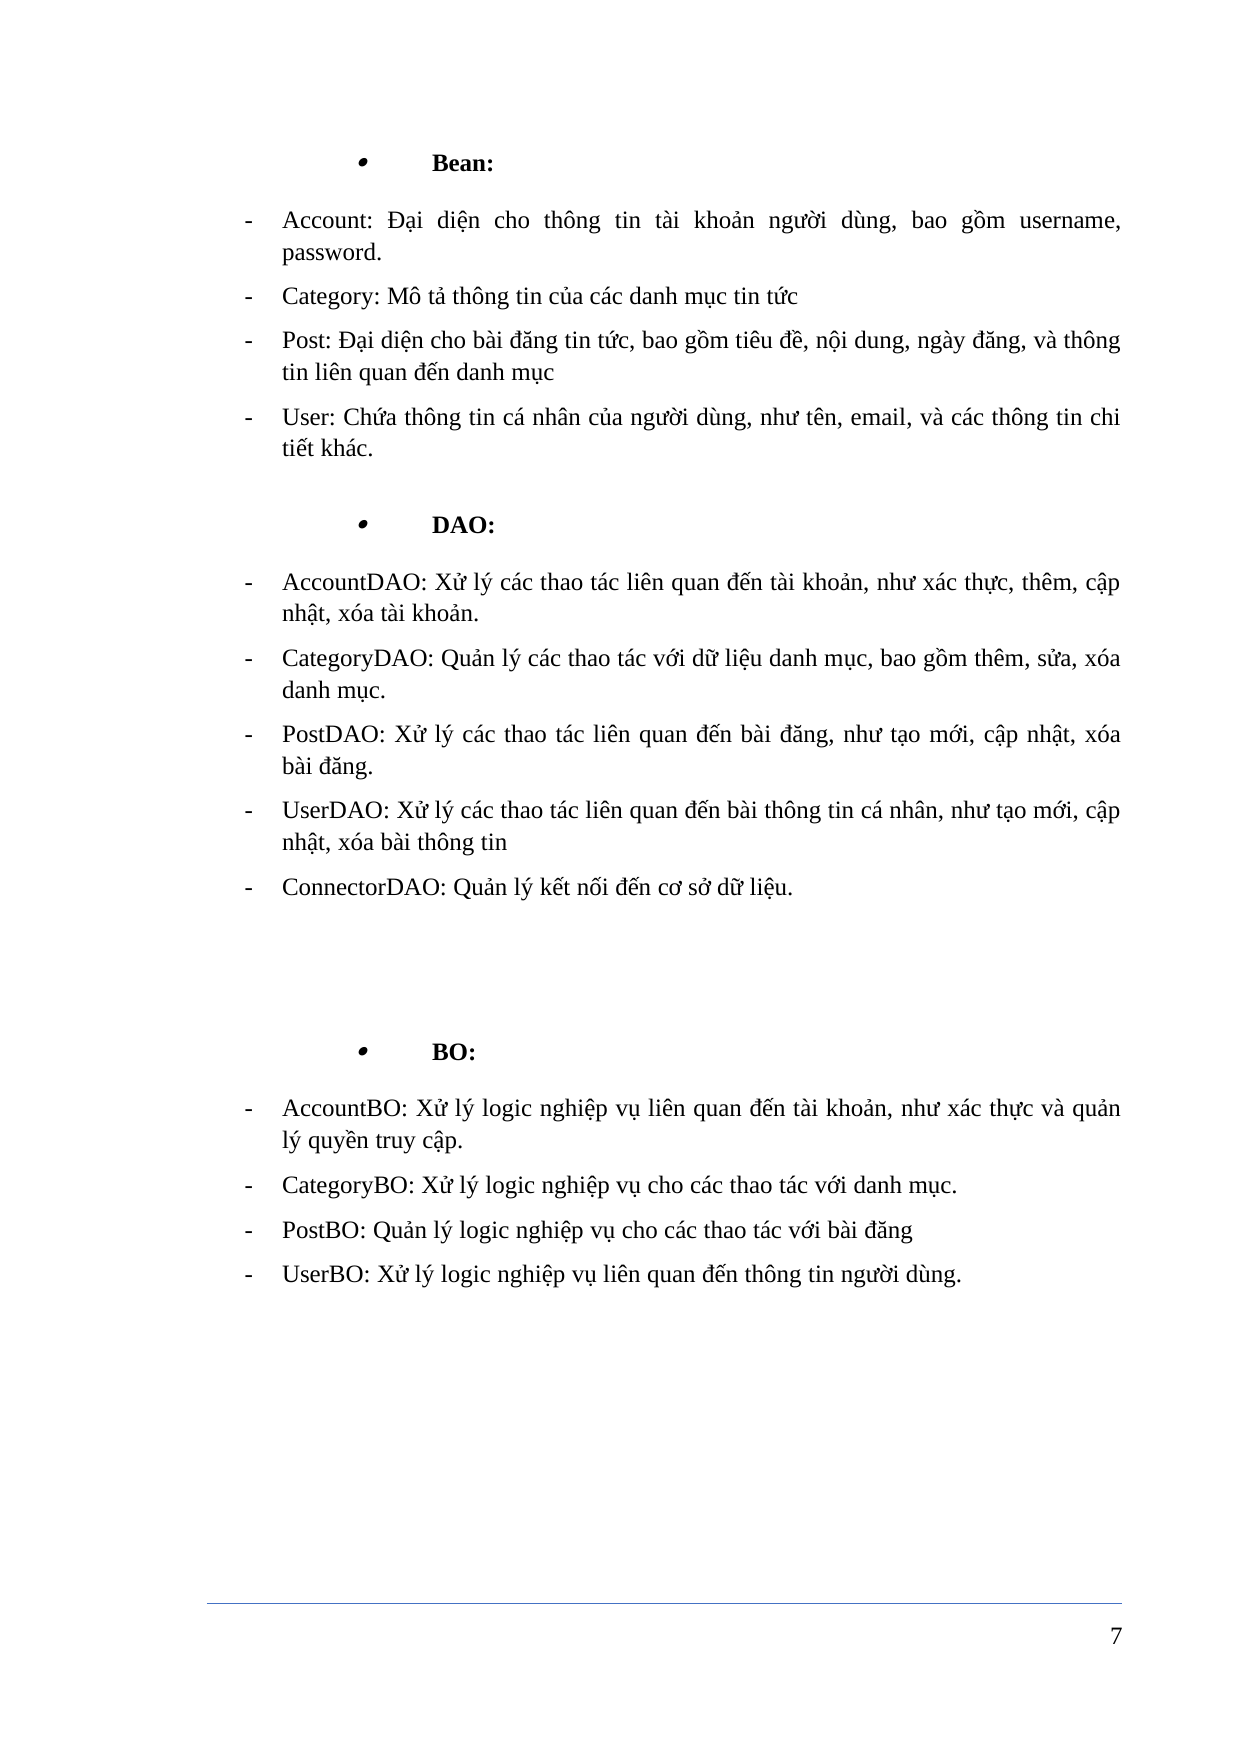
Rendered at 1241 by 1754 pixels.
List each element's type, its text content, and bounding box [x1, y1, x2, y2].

subtitle UserBO: Xử lý logic nghiệp vụ liên quan đến thông tin người dùng. [244, 1259, 1122, 1288]
subtitle UserDAO: Xử lý các thao tác liên quan đến bài thông tin cá nhân, như tạo mới, cập nhật, xóa bài thông tin [244, 795, 1122, 856]
subtitle PostBO: Quản lý logic nghiệp vụ cho các thao tác với bài đăng [244, 1214, 1122, 1243]
subtitle AccountBO: Xử lý logic nghiệp vụ liên quan đến tài khoản, như xác thực và quản lý quyền truy cập. [244, 1093, 1122, 1154]
subtitle Category: Mô tả thông tin của các danh mục tin tức [244, 281, 1122, 310]
subtitle Account: Đại diện cho thông tin tài khoản người dùng, bao gồm username, password. [244, 204, 1122, 266]
subtitle AccountDAO: Xử lý các thao tác liên quan đến tài khoản, như xác thực, thêm, cập nhật, xóa tài khoản. [244, 566, 1122, 627]
subtitle User: Chứa thông tin cá nhân của người dùng, như tên, email, và các thông tin chi tiết khác. [244, 401, 1122, 462]
subtitle BO: [319, 1036, 1122, 1066]
subtitle DAO: [319, 509, 1122, 539]
subtitle CategoryDAO: Quản lý các thao tác với dữ liệu danh mục, bao gồm thêm, sửa, xóa danh mục. [244, 643, 1122, 704]
subtitle CategoryBO: Xử lý logic nghiệp vụ cho các thao tác với danh mục. [244, 1169, 1122, 1199]
subtitle PostDAO: Xử lý các thao tác liên quan đến bài đăng, như tạo mới, cập nhật, xóa bài đăng. [244, 719, 1122, 780]
subtitle Bean: [319, 148, 1122, 177]
subtitle ConnectorDAO: Quản lý kết nối đến cơ sở dữ liệu. [244, 871, 1122, 901]
subtitle Post: Đại diện cho bài đăng tin tức, bao gồm tiêu đề, nội dung, ngày đăng, và thông tin liên quan đến danh mục [244, 325, 1122, 386]
